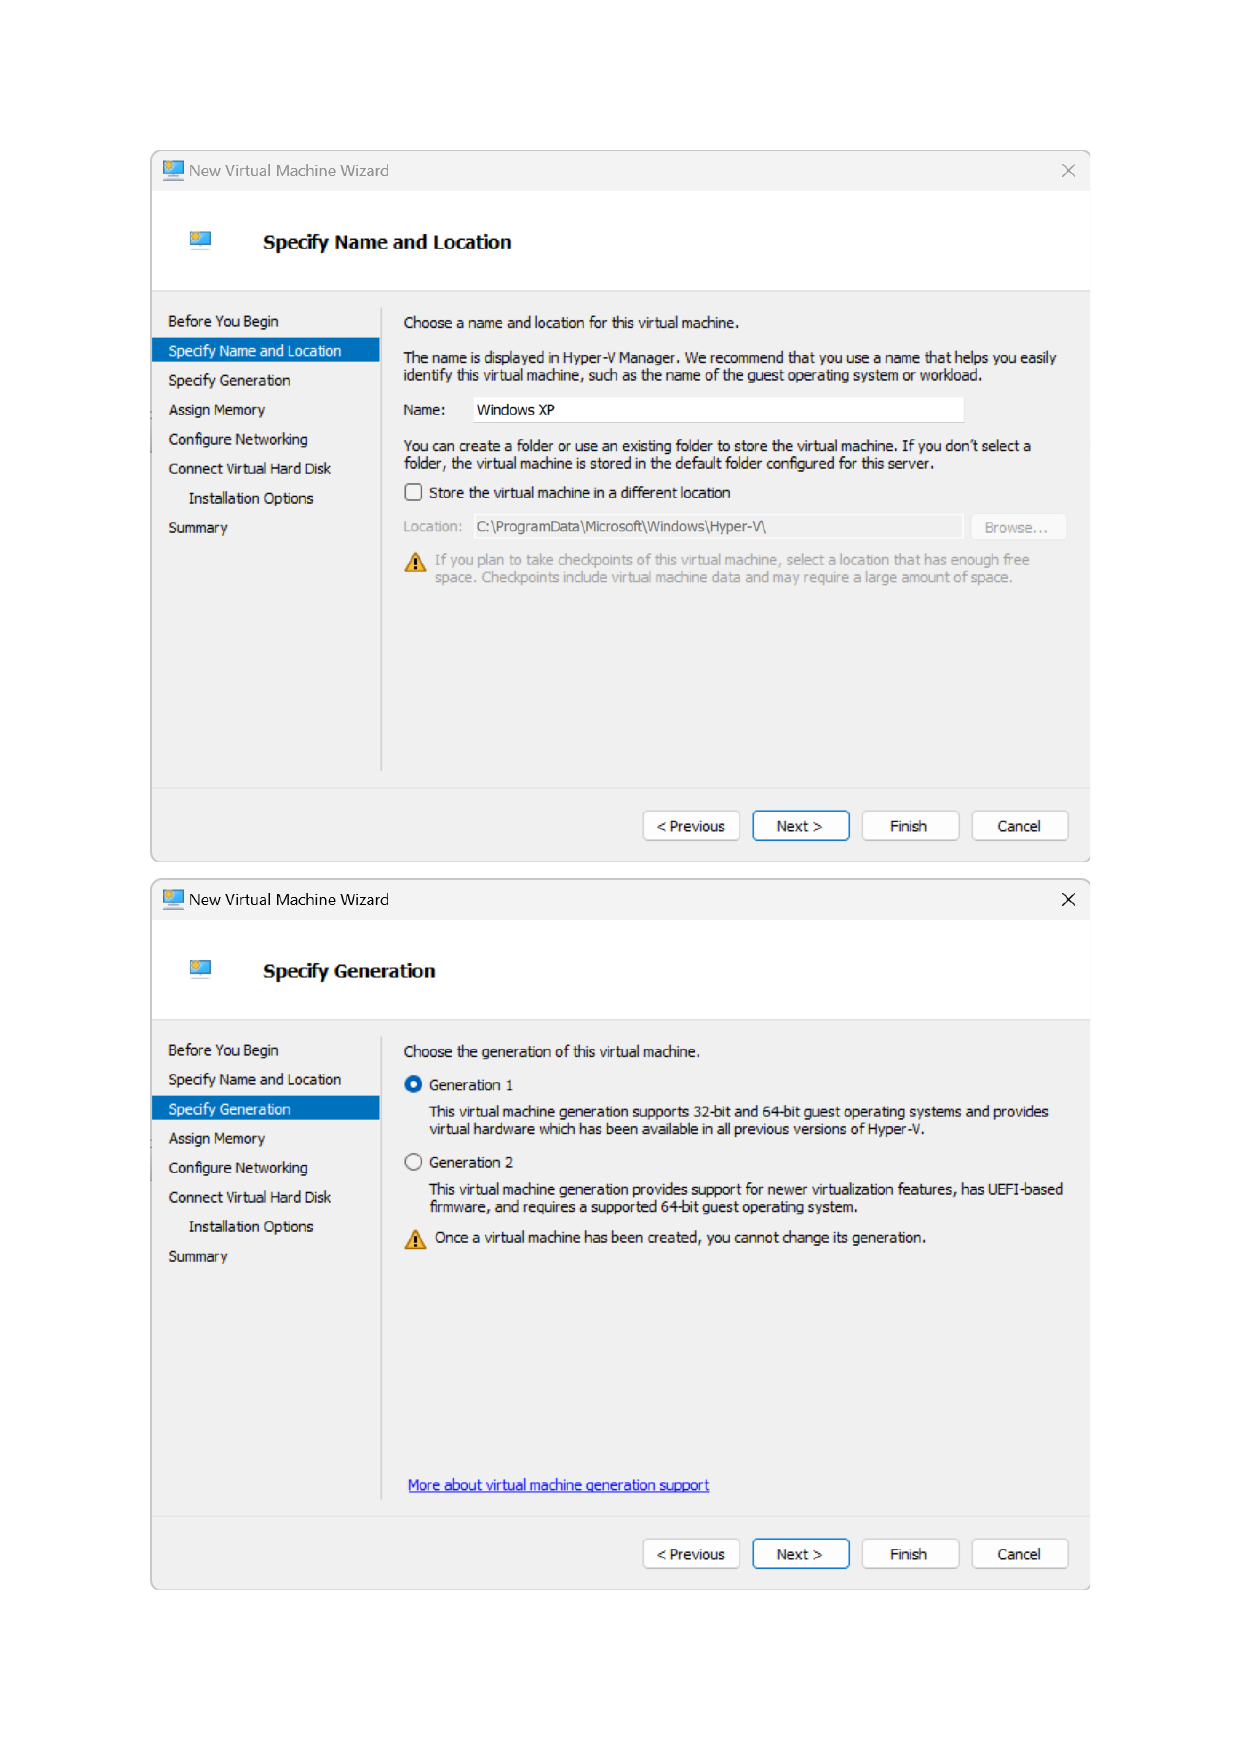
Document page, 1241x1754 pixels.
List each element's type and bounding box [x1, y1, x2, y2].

picture [150, 150, 1091, 862]
picture [150, 878, 1091, 1590]
